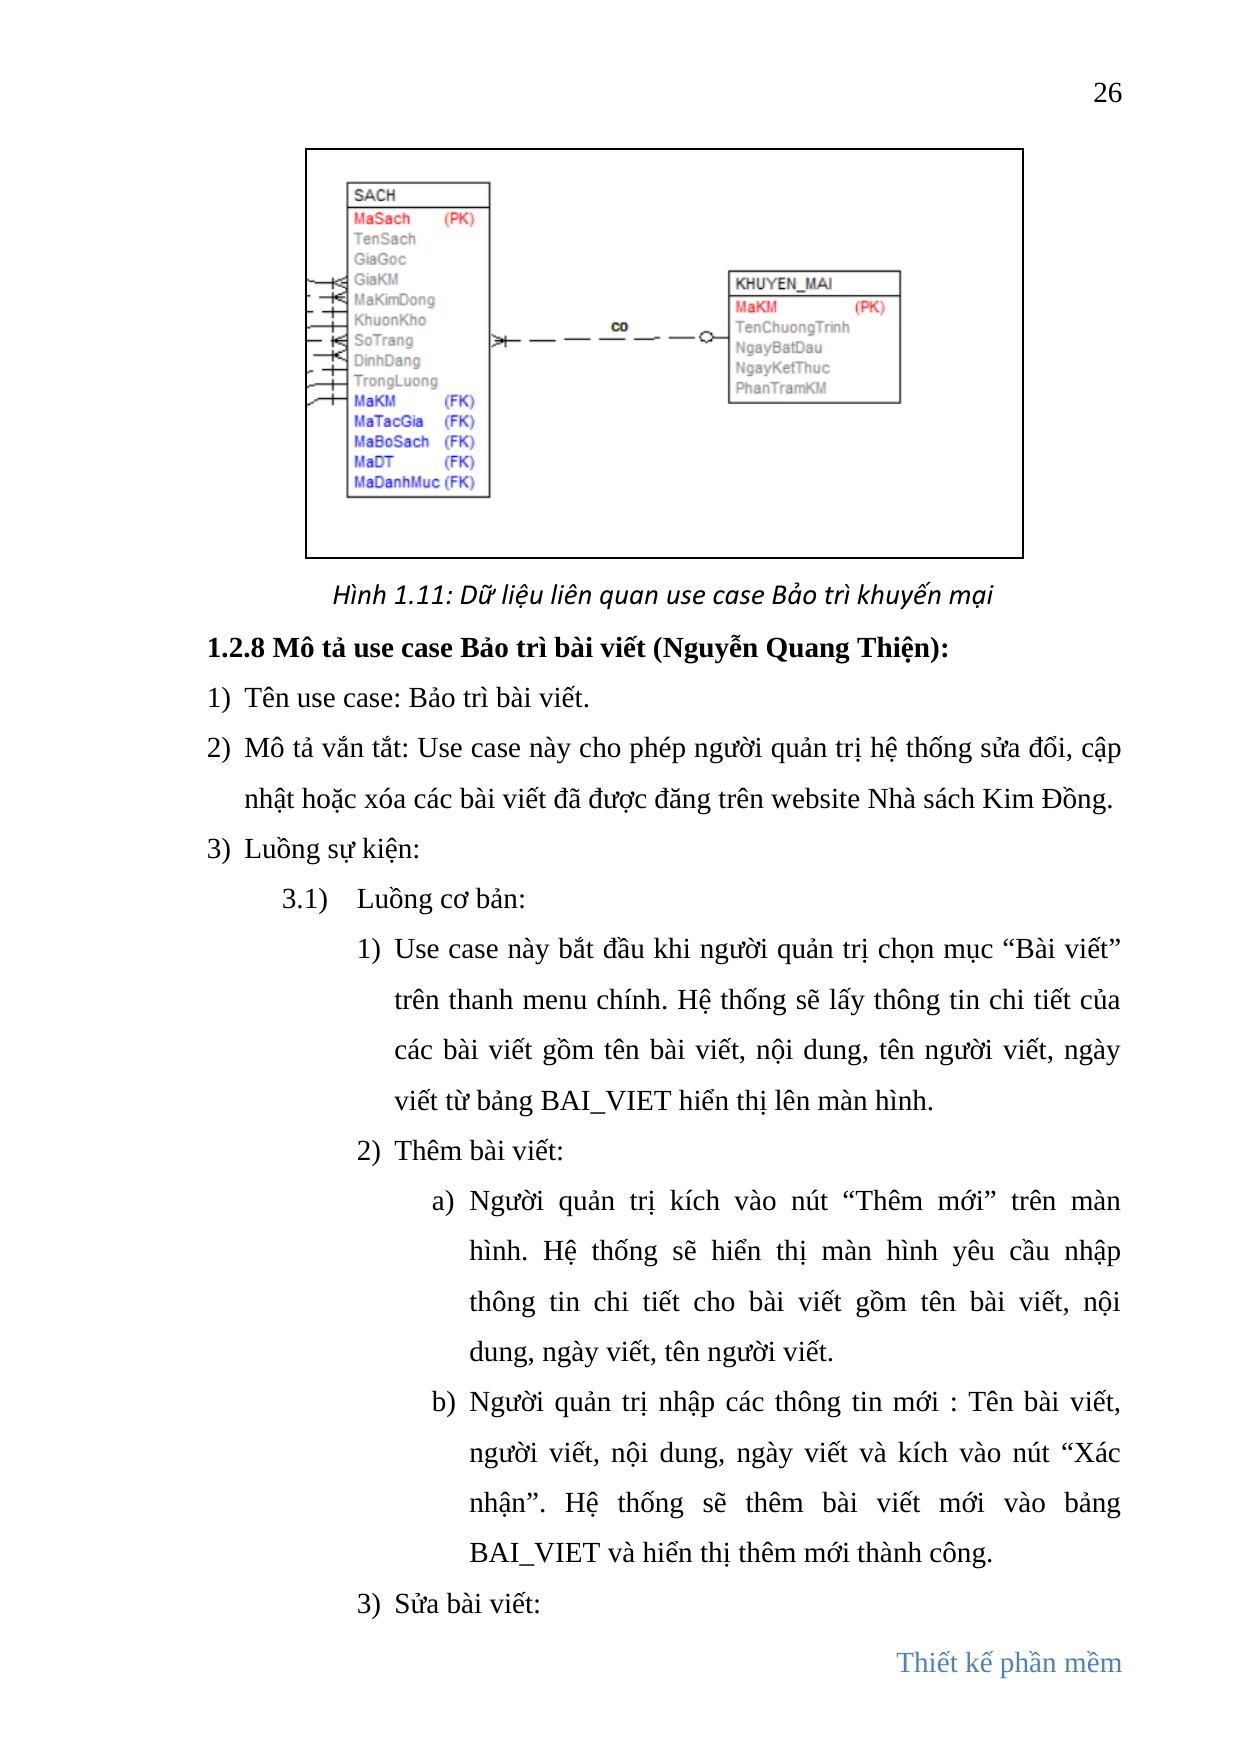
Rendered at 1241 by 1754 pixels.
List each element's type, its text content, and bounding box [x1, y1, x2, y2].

list Use case này bắt đầu khi người quản trị chọn mục “Bài viết” trên thanh menu chính. Hệ thống sẽ lấy thông tin chi tiết của các bài viết gồm tên bài viết, nội dung, tên người viết, ngày viết từ bảng BAI_VIET hiển thị lên màn hình. [357, 932, 1122, 1116]
list Sửa bài viết: [357, 1586, 1122, 1619]
subtitle 1.2.8 Mô tả use case Bảo trì bài viết (Nguyễn Quang Thiện): [207, 630, 1122, 663]
subtitle Hình 1.11: Dữ liệu liên quan use case Bảo trì khuyến mại [207, 576, 1122, 612]
list Tên use case: Bảo trì bài viết. [207, 680, 1122, 714]
list Người quản trị kích vào nút “Thêm mới” trên màn hình. Hệ thống sẽ hiển thị màn hình yêu cầu nhập thông tin chi tiết cho bài viết gồm tên bài viết, nội dung, ngày viết, tên người viết. [432, 1183, 1122, 1368]
list Luồng cơ bản: [282, 881, 1122, 915]
list Người quản trị nhập các thông tin mới : Tên bài viết, người viết, nội dung, ngày viết và kích vào nút “Xác nhận”. Hệ thống sẽ thêm bài viết mới vào bảng BAI_VIET và hiển thị thêm mới thành công. [432, 1384, 1122, 1569]
picture [307, 150, 1022, 557]
list Thêm bài viết: [357, 1133, 1122, 1166]
list Mô tả vắn tắt: Use case này cho phép người quản trị hệ thống sửa đổi, cập nhật hoặc xóa các bài viết đã được đăng trên website Nhà sách Kim Đồng. [207, 730, 1122, 814]
list Luồng sự kiện: [207, 831, 1122, 864]
